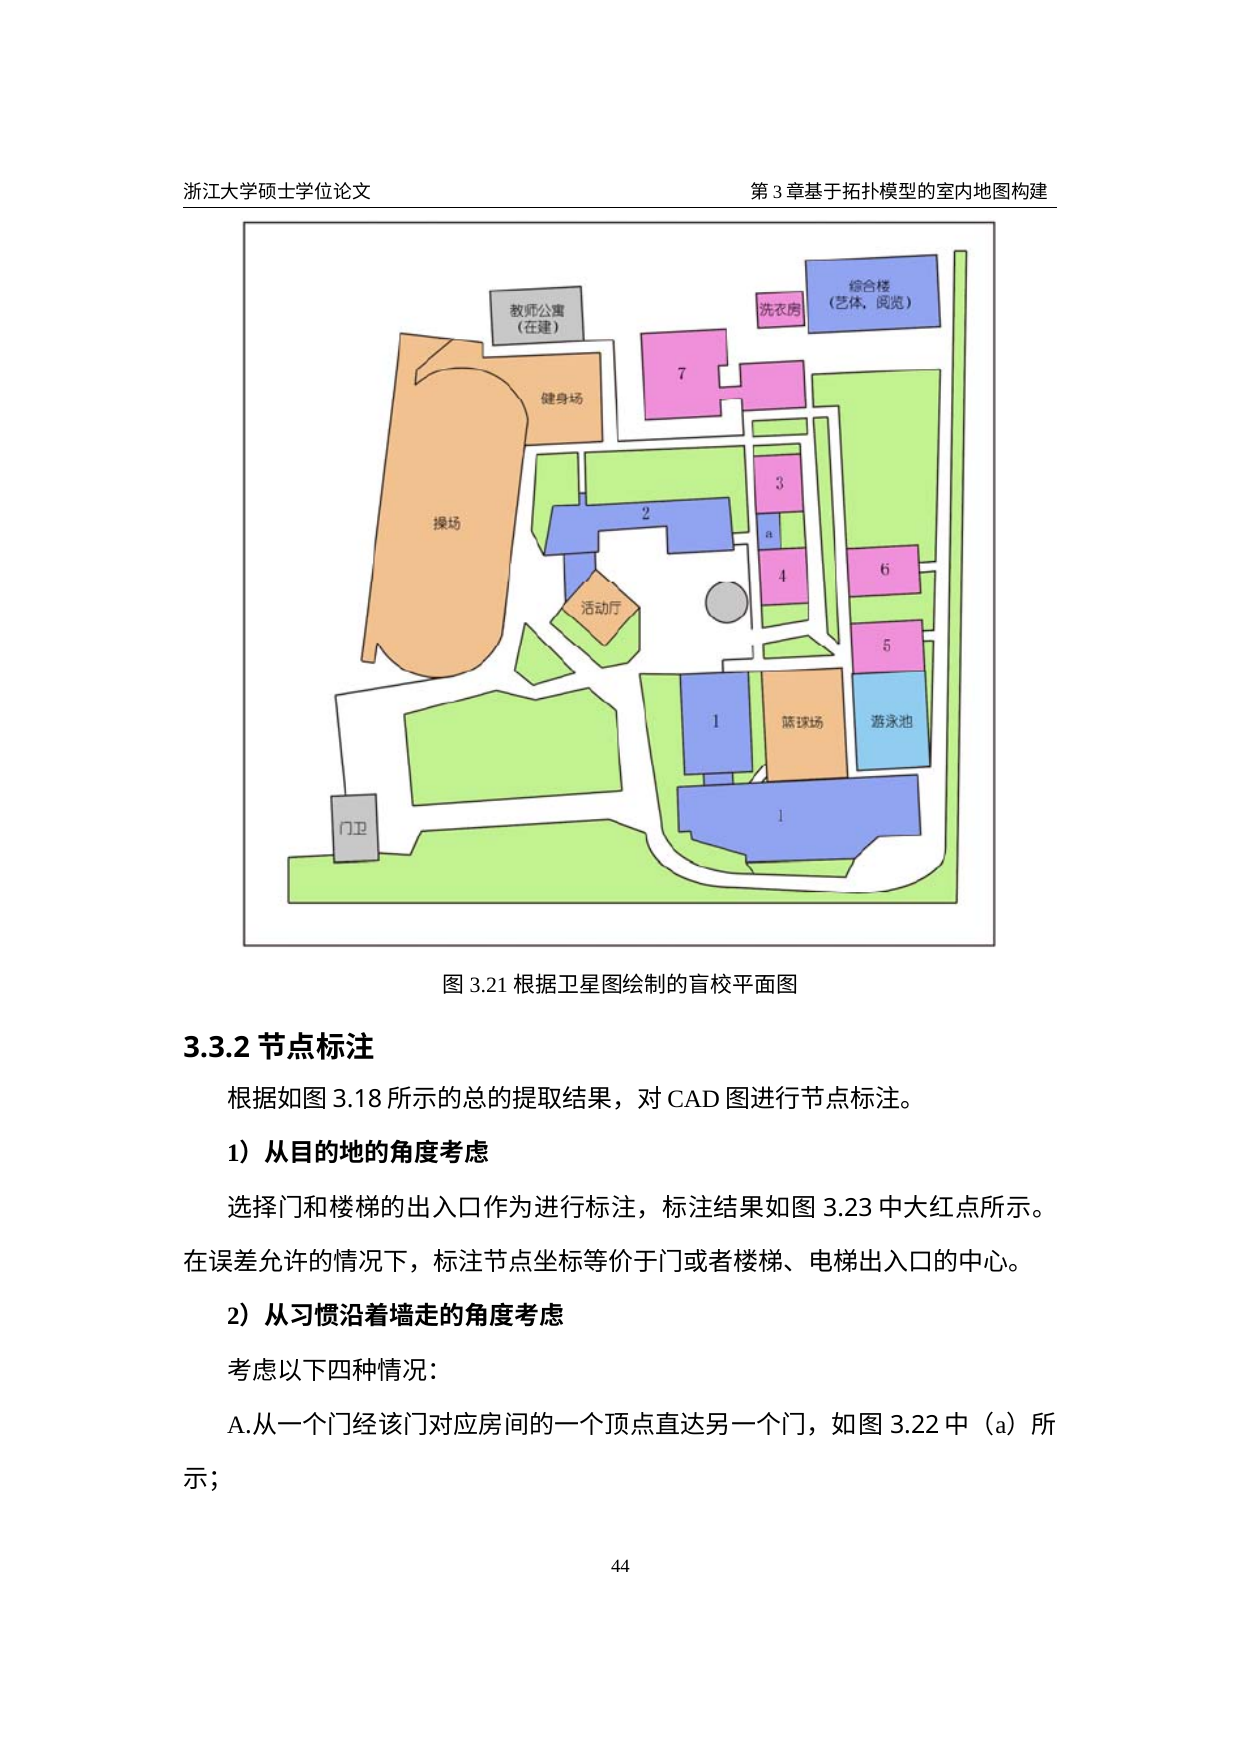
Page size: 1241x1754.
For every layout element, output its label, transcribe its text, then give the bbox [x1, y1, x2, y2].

text 2）从习惯沿着墙走的角度考虑 [183, 1296, 1057, 1332]
text 1）从目的地的角度考虑 [183, 1133, 1057, 1169]
subtitle 节点标注 [183, 1023, 1057, 1066]
picture [239, 218, 1001, 951]
text 考虑以下四种情况： [183, 1350, 1057, 1386]
